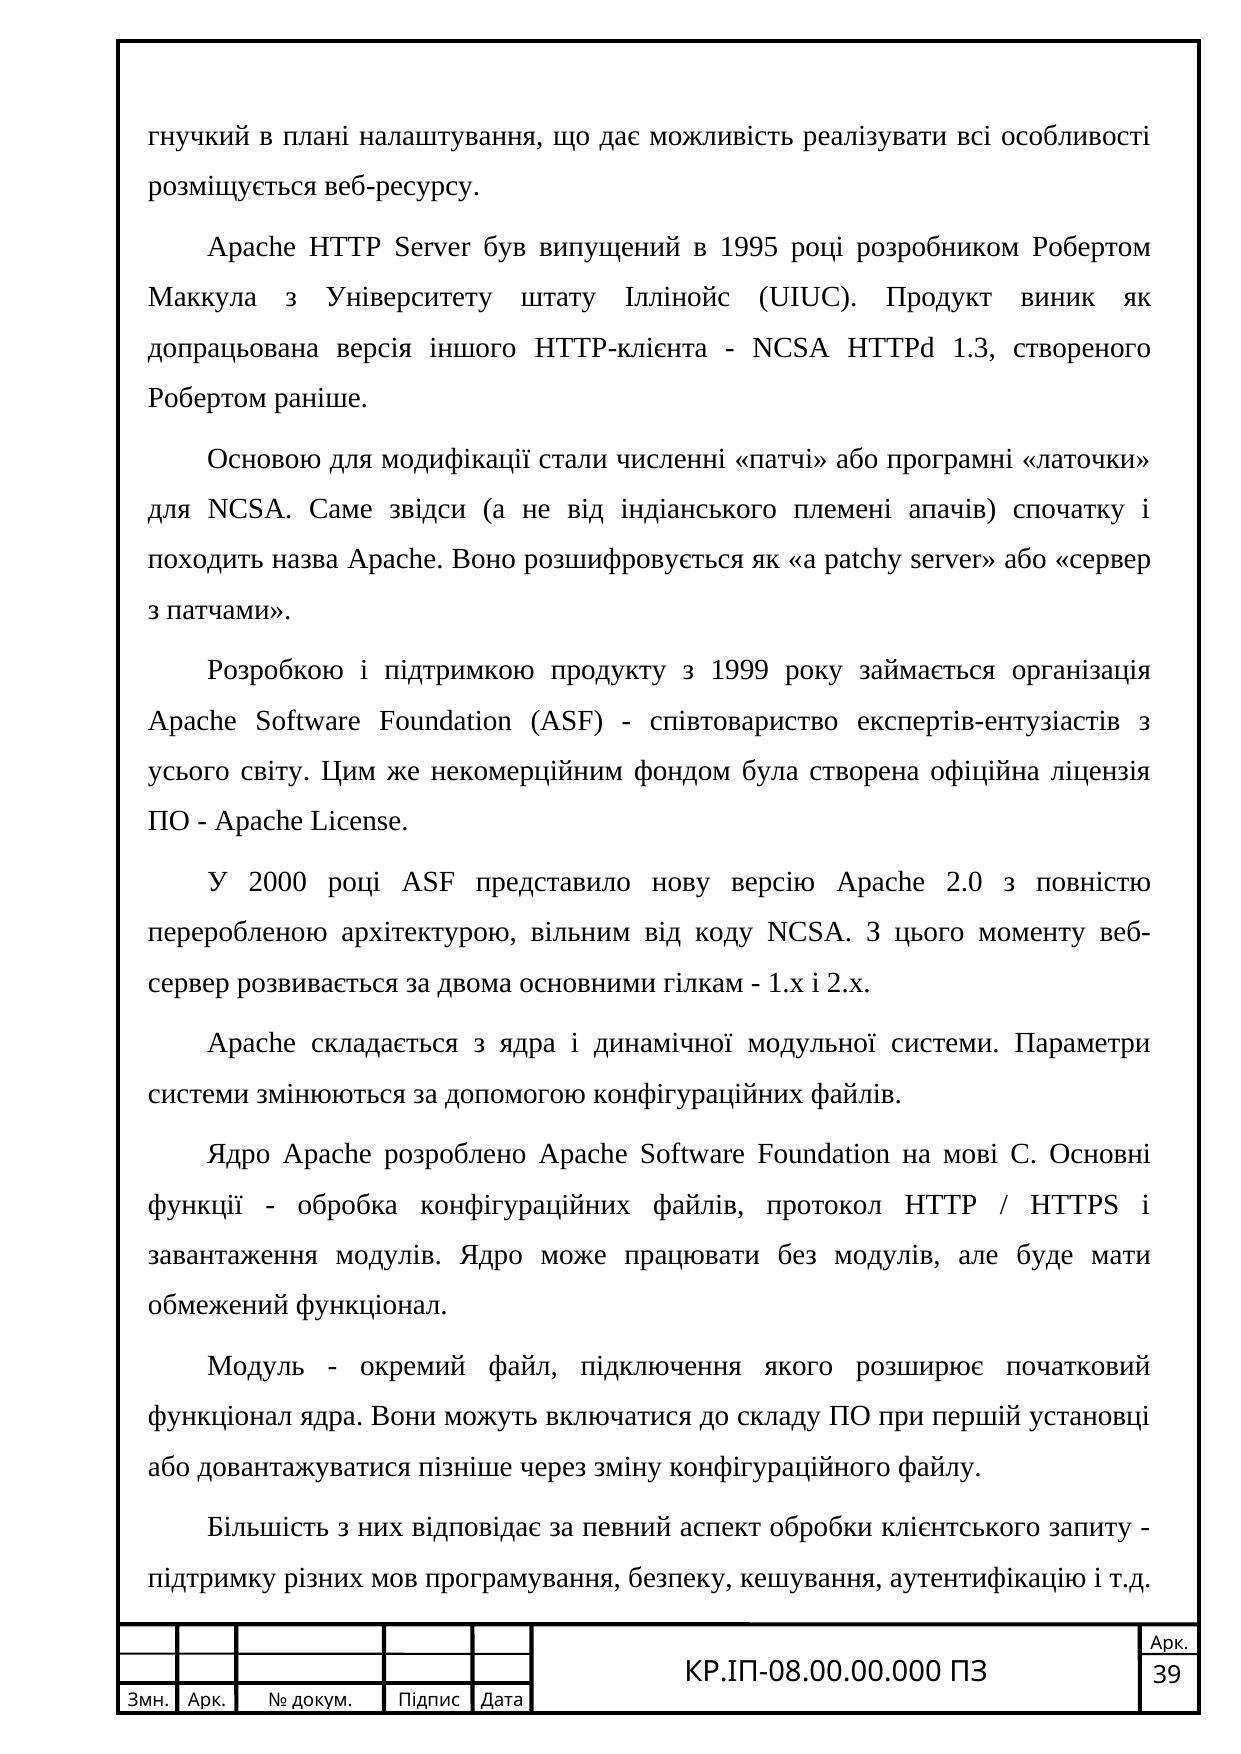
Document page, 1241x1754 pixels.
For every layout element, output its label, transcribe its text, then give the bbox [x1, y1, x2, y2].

text Ядро Apache розроблено Apache Software Foundation на мові C. Основні функції - обробка конфігураційних файлів, протокол HTTP / HTTPS і завантаження модулів. Ядро може працювати без модулів, але буде мати обмежений функціонал. [148, 1137, 1152, 1321]
text Розробкою і підтримкою продукту з 1999 року займається організація Apache Software Foundation (ASF) - співтовариство експертів-ентузіастів з усього світу. Цим же некомерційним фондом була створена офіційна ліцензія ПО - Apache License. [148, 652, 1152, 837]
text Apache HTTP Server був випущений в 1995 році розробником Робертом Маккула з Університету штату Іллінойс (UIUC). Продукт виник як допрацьована версія іншого HTTP-клієнта - NCSA HTTPd 1.3, створеного Робертом раніше. [148, 229, 1152, 414]
text У 2000 році ASF представило нову версію Apache 2.0 з повністю переробленою архітектурою, вільним від коду NCSA. З цього моменту веб-сервер розвивається за двома основними гілкам - 1.х і 2.х. [148, 864, 1152, 998]
text Основою для модифікації стали численні «патчі» або програмні «латочки» для NCSA. Саме звідси (а не від індіанського племені апачів) спочатку і походить назва Apache. Воно розшифровується як «a patchy server» або «сервер з патчами». [148, 441, 1152, 625]
text Apache складається з ядра і динамічної модульної системи. Параметри системи змінюються за допомогою конфігураційних файлів. [148, 1026, 1152, 1109]
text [148, 1509, 1152, 1593]
text Модуль - окремий файл, підключення якого розширює початковий функціонал ядра. Вони можуть включатися до складу ПО при першій установці або довантажуватися пізніше через зміну конфігураційного файлу. [148, 1348, 1152, 1482]
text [148, 118, 1152, 202]
